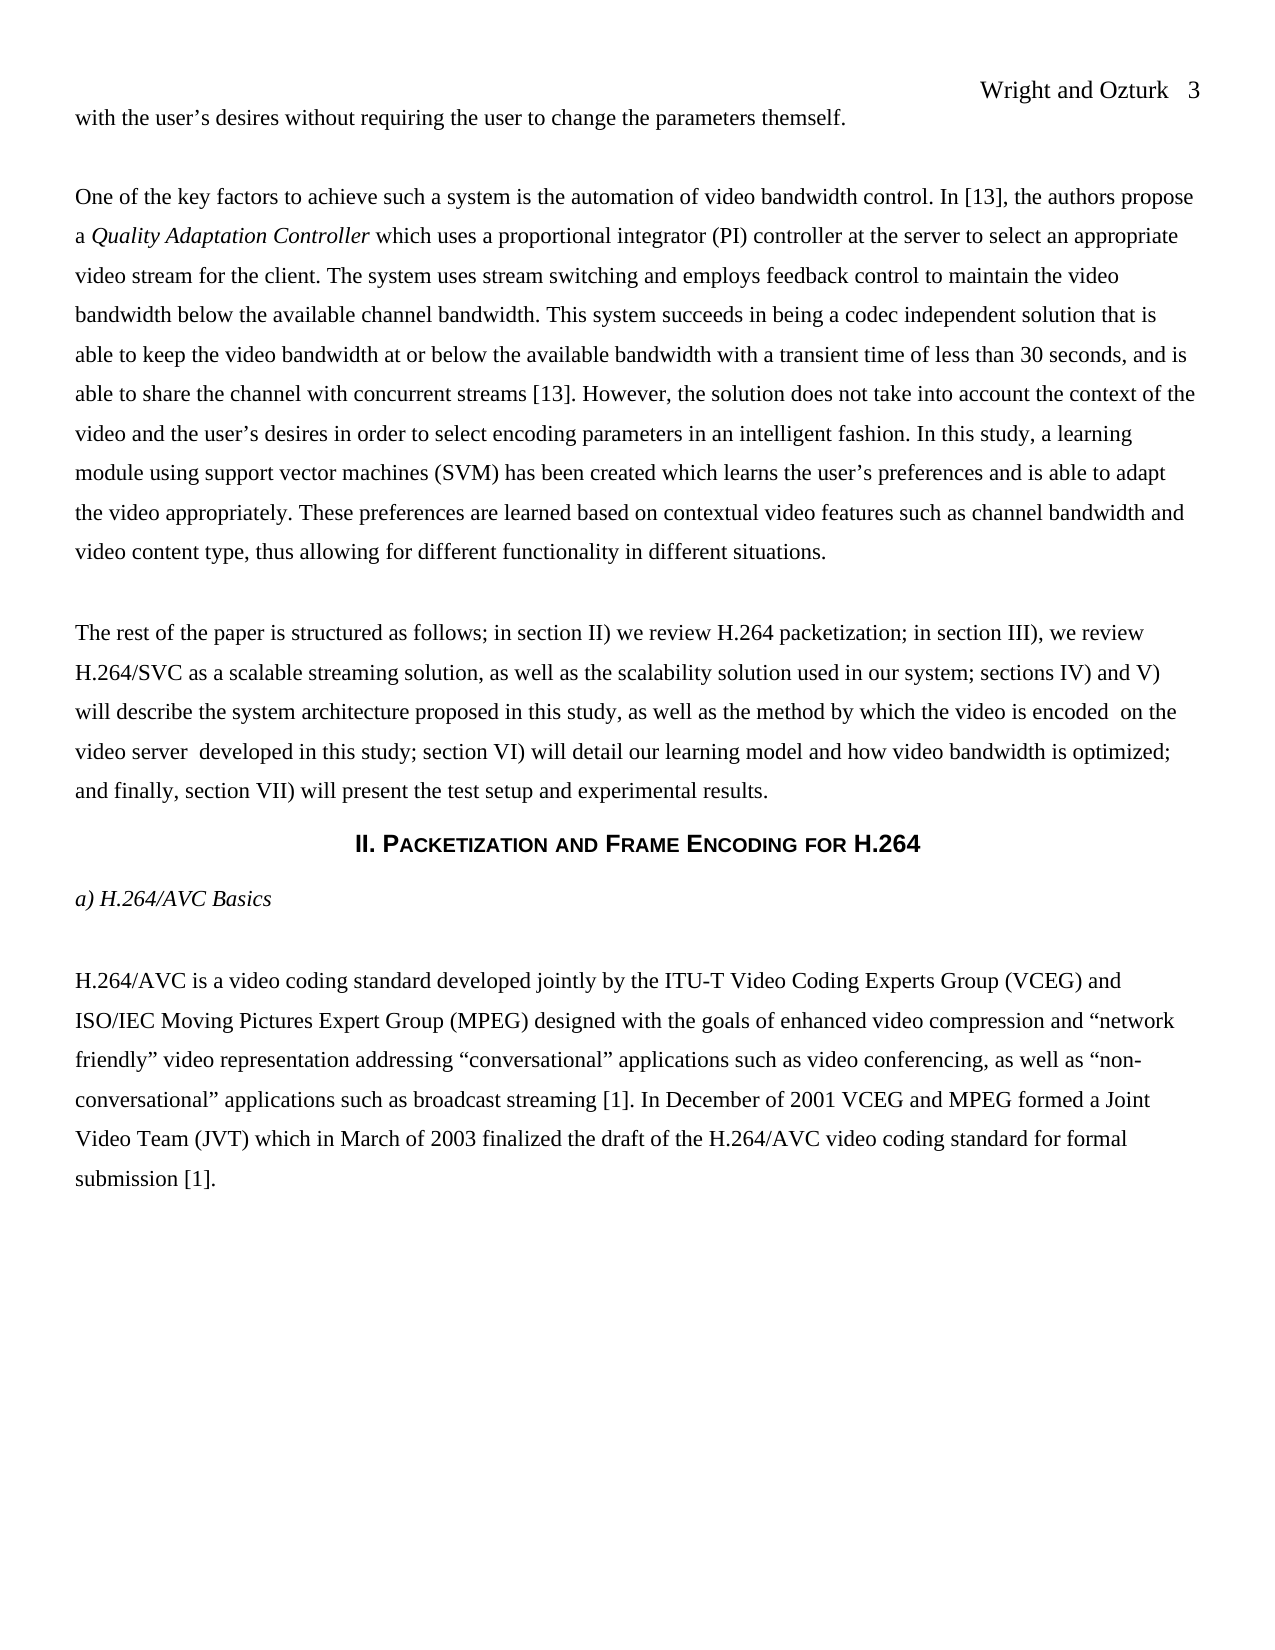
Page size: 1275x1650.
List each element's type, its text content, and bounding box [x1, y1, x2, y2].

subtitle II. Packetization and Frame Encoding for H.264 [75, 829, 1200, 858]
text H.264/AVC is a video coding standard developed jointly by the ITU-T Video Coding Experts Group (VCEG) and ISO/IEC Moving Pictures Expert Group (MPEG) designed with the goals of enhanced video compression and “network friendly” video representation addressing “conversational” applications such as video conferencing, as well as “non-conversational” applications such as broadcast streaming [1]. In December of 2001 VCEG and MPEG formed a Joint Video Team (JVT) which in March of 2003 finalized the draft of the H.264/AVC video coding standard for formal submission [1]. [75, 967, 1200, 1191]
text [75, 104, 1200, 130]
text One of the key factors to achieve such a system is the automation of video bandwidth control. In [13], the authors propose a Quality Adaptation Controller which uses a proportional integrator (PI) controller at the server to select an appropriate video stream for the client. The system uses stream switching and employs feedback control to maintain the video bandwidth below the available channel bandwidth. This system succeeds in being a codec independent solution that is able to keep the video bandwidth at or below the available bandwidth with a transient time of less than 30 seconds, and is able to share the channel with concurrent streams [13]. However, the solution does not take into account the context of the video and the user’s desires in order to select encoding parameters in an intelligent fashion. In this study, a learning module using support vector machines (SVM) has been created which learns the user’s preferences and is able to adapt the video appropriately. These preferences are learned based on contextual video features such as channel bandwidth and video content type, thus allowing for different functionality in different situations. [75, 183, 1200, 564]
text The rest of the paper is structured as follows; in section II) we review H.264 packetization; in section III), we review H.264/SVC as a scalable streaming solution, as well as the scalability solution used in our system; sections IV) and V) will describe the system architecture proposed in this study, as well as the method by which the video is encoded on the video server developed in this study; section VI) will detail our learning model and how video bandwidth is optimized; and finally, section VII) will present the test setup and experimental results. [75, 619, 1200, 804]
text a) H.264/AVC Basics [75, 885, 1200, 911]
